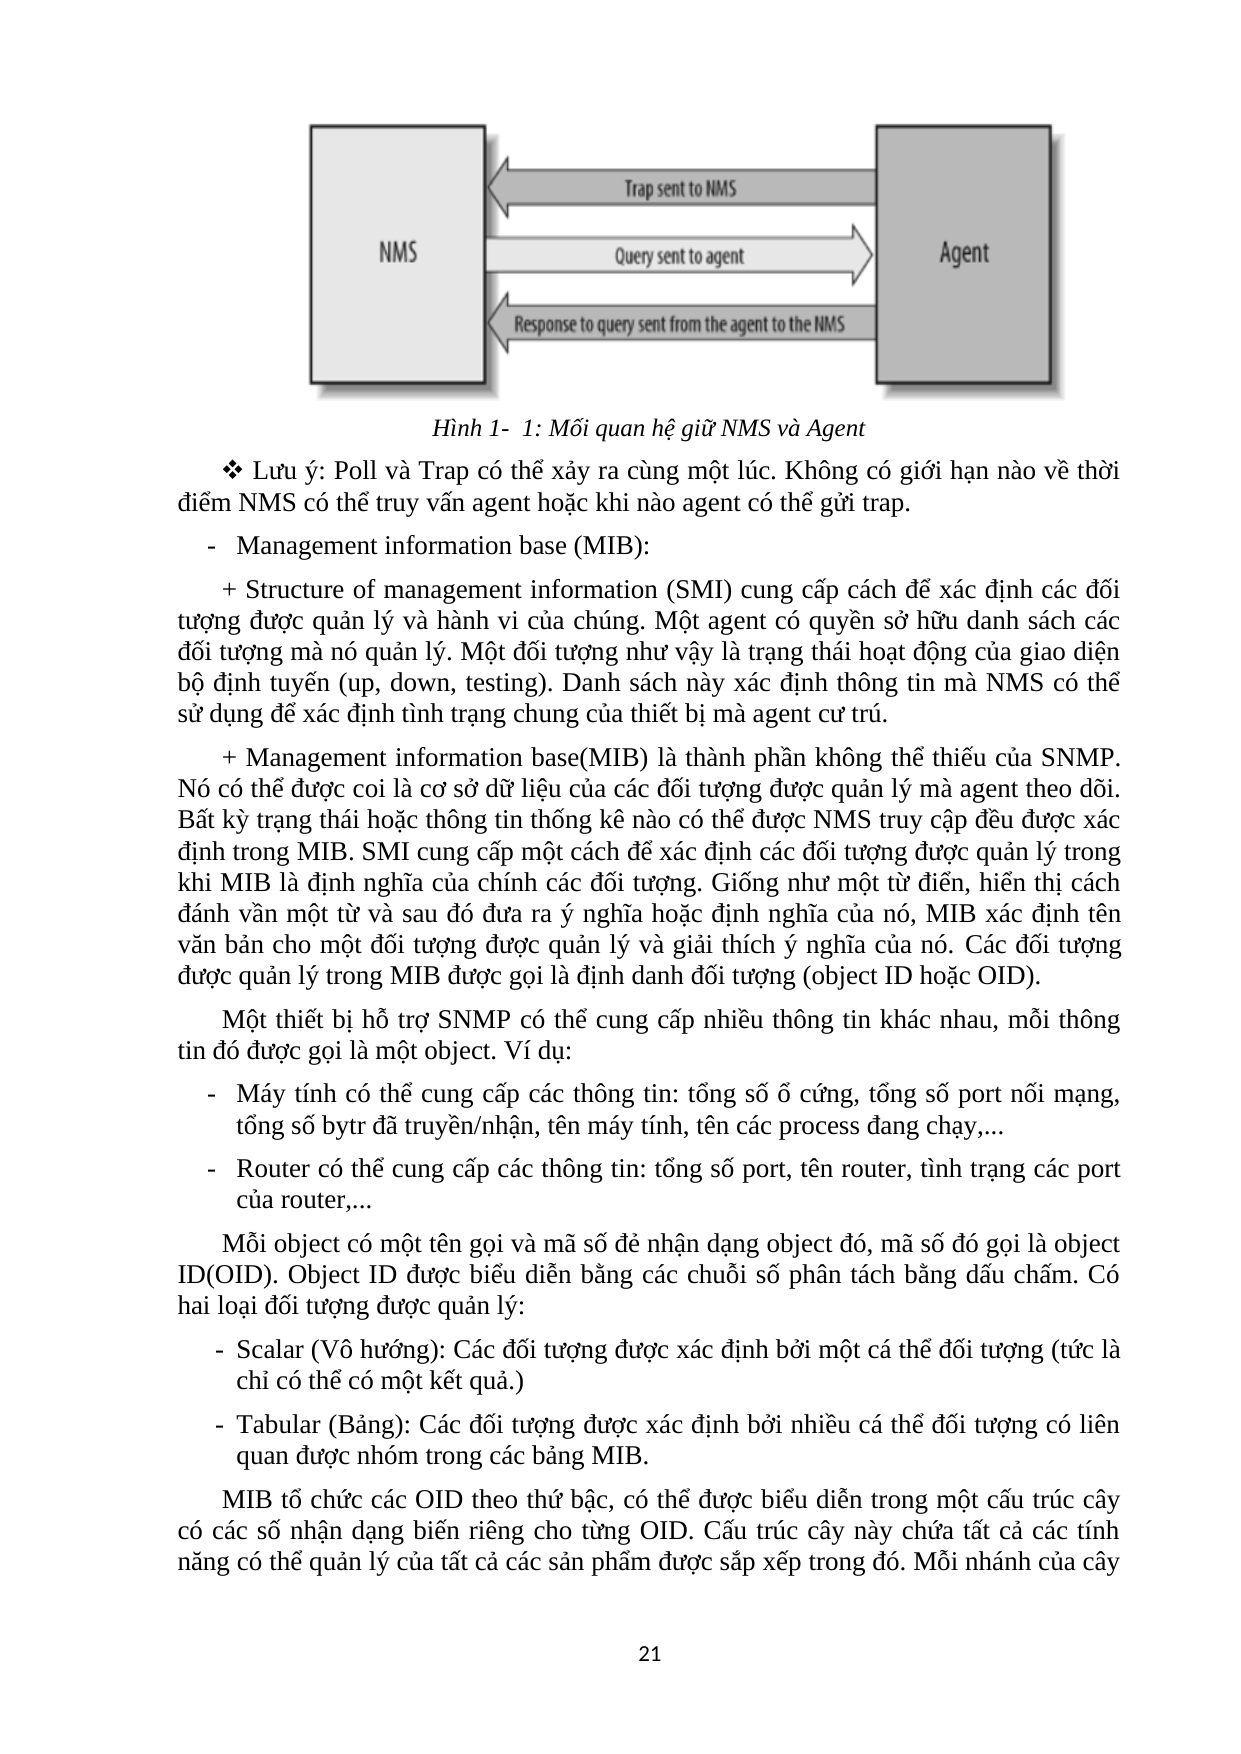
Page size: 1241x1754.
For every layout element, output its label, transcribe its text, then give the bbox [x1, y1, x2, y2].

list Lưu ý: Poll và Trap có thể xảy ra cùng một lúc. Không có giới hạn nào về thời điểm NMS có thể truy vấn agent hoặc khi nào agent có thể gửi trap. [177, 454, 1122, 517]
list Tabular (Bảng): Các đối tượng được xác định bởi nhiều cá thể đối tượng có liên quan được nhóm trong các bảng MIB. [215, 1408, 1122, 1470]
text + Structure of management information (SMI) cung cấp cách để xác định các đối tượng được quản lý và hành vi của chúng. Một agent có quyền sở hữu danh sách các đối tượng mà nó quản lý. Một đối tượng như vậy là trạng thái hoạt động của giao diện bộ định tuyến (up, down, testing). Danh sách này xác định thông tin mà NMS có thể sử dụng để xác định tình trạng chung của thiết bị mà agent cư trú. [177, 573, 1122, 729]
picture [303, 118, 1071, 401]
text + Management information base(MIB) là thành phần không thể thiếu của SNMP. Nó có thể được coi là cơ sở dữ liệu của các đối tượng được quản lý mà agent theo dõi. Bất kỳ trạng thái hoặc thông tin thống kê nào có thể được NMS truy cập đều được xác định trong MIB. SMI cung cấp một cách để xác định các đối tượng được quản lý trong khi MIB là định nghĩa của chính các đối tượng. Giống như một từ điển, hiển thị cách đánh vần một từ và sau đó đưa ra ý nghĩa hoặc định nghĩa của nó, MIB xác định tên văn bản cho một đối tượng được quản lý và giải thích ý nghĩa của nó. Các đối tượng được quản lý trong MIB được gọi là định danh đối tượng (object ID hoặc OID). [177, 741, 1122, 990]
list Scalar (Vô hướng): Các đối tượng được xác định bởi một cá thể đối tượng (tức là chỉ có thể có một kết quả.) [215, 1333, 1122, 1395]
list Router có thể cung cấp các thông tin: tổng số port, tên router, tình trạng các port của router,... [207, 1152, 1122, 1215]
text Mỗi object có một tên gọi và mã số đẻ nhận dạng object đó, mã số đó gọi là object ID(OID). Object ID được biểu diễn bằng các chuỗi số phân tách bằng dấu chấm. Có hai loại đối tượng được quản lý: [177, 1227, 1122, 1321]
text Hình 1- 1: Mối quan hệ giữ NMS và Agent [177, 413, 1122, 442]
text Một thiết bị hỗ trợ SNMP có thể cung cấp nhiều thông tin khác nhau, mỗi thông tin đó được gọi là một object. Ví dụ: [177, 1003, 1122, 1065]
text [177, 1483, 1122, 1576]
list Management information base (MIB): [207, 529, 1122, 560]
list Máy tính có thể cung cấp các thông tin: tổng số ổ cứng, tổng số port nối mạng, tổng số bytr đã truyền/nhận, tên máy tính, tên các process đang chạy,... [207, 1078, 1122, 1140]
